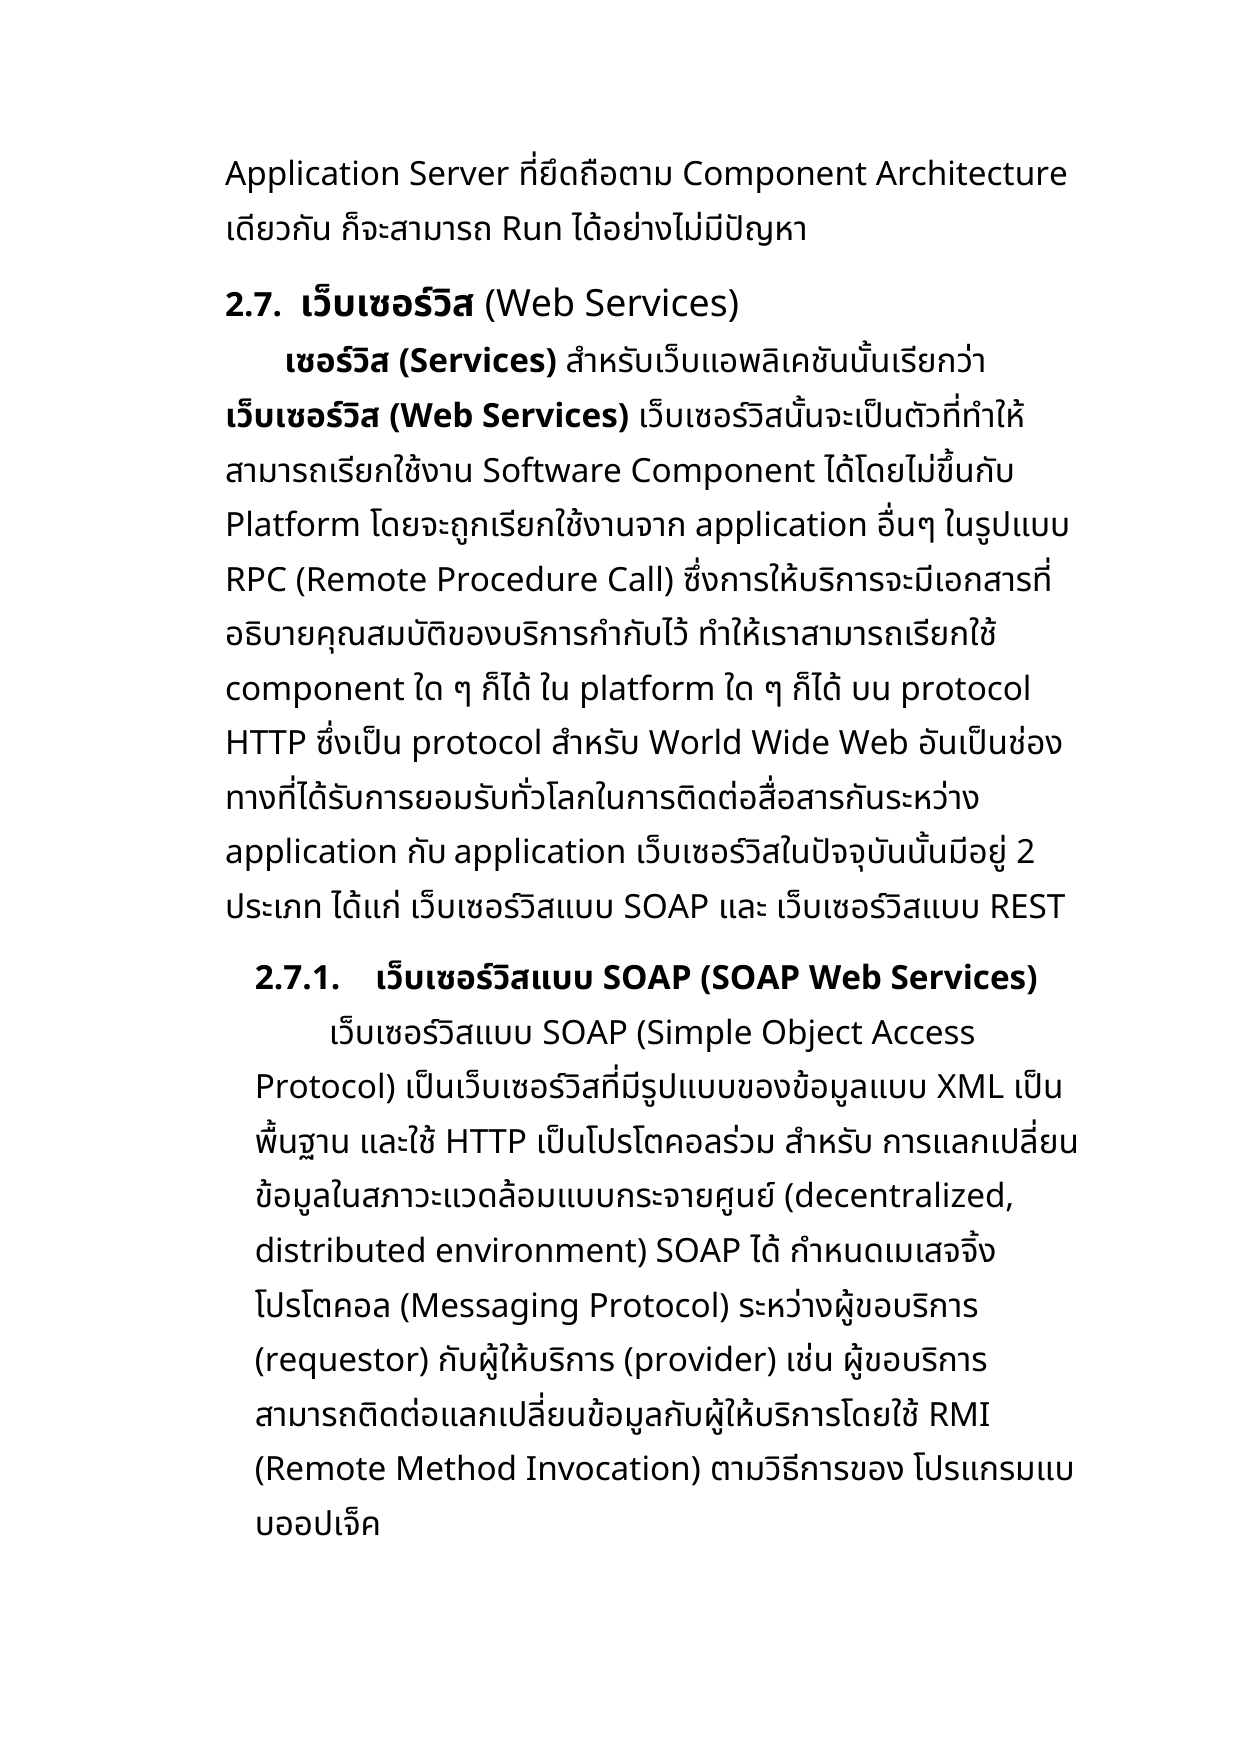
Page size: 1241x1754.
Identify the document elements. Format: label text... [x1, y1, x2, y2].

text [225, 150, 1090, 255]
text เว็บเซอร์วิสแบบ SOAP (Simple Object Access Protocol) เป็นเว็บเซอร์วิสที่มีรูปแบบของข้อมูลแบบ XML เป็นพื้นฐาน และใช้ HTTP เป็นโปรโตคอลร่วม สำหรับ การแลกเปลี่ยนข้อมูลในสภาวะแวดล้อมแบบกระจายศูนย์ (decentralized, distributed environment) SOAP ได้ กำหนดเมเสจจิ้งโปรโตคอล (Messaging Protocol) ระหว่างผู้ขอบริการ (requestor) กับผู้ให้บริการ (provider) เช่น ผู้ขอบริการสามารถติดต่อแลกเปลี่ยนข้อมูลกับผู้ให้บริการโดยใช้ RMI (Remote Method Invocation) ตามวิธีการของ โปรแกรมแบบออปเจ็ค [254, 1008, 1090, 1550]
subtitle เว็บเซอร์วิสแบบ SOAP (SOAP Web Services) [254, 954, 1090, 1004]
subtitle เว็บเซอร์วิส (Web Services) [225, 276, 1090, 333]
text เซอร์วิส (Services) สำหรับเว็บแอพลิเคชันนั้นเรียกว่า เว็บเซอร์วิส (Web Services) เว็บเซอร์วิสนั้นจะเป็นตัวที่ทำให้สามารถเรียกใช้งาน Software Component ได้โดยไม่ขึ้นกับ Platform โดยจะถูกเรียกใช้งานจาก application อื่นๆ ในรูปแบบ RPC (Remote Procedure Call) ซึ่งการให้บริการจะมีเอกสารที่อธิบายคุณสมบัติของบริการกำกับไว้ ทำให้เราสามารถเรียกใช้ component ใด ๆ ก็ได้ ใน platform ใด ๆ ก็ได้ บน protocol HTTP ซึ่งเป็น protocol สำหรับ World Wide Web อันเป็นช่องทางที่ได้รับการยอมรับทั่วโลกในการติดต่อสื่อสารกันระหว่าง application กับapplication เว็บเซอร์วิสในปัจจุบันนั้นมีอยู่ 2 ประเภท ได้แก่ เว็บเซอร์วิสแบบ SOAP และ เว็บเซอร์วิสแบบ REST [225, 337, 1090, 933]
